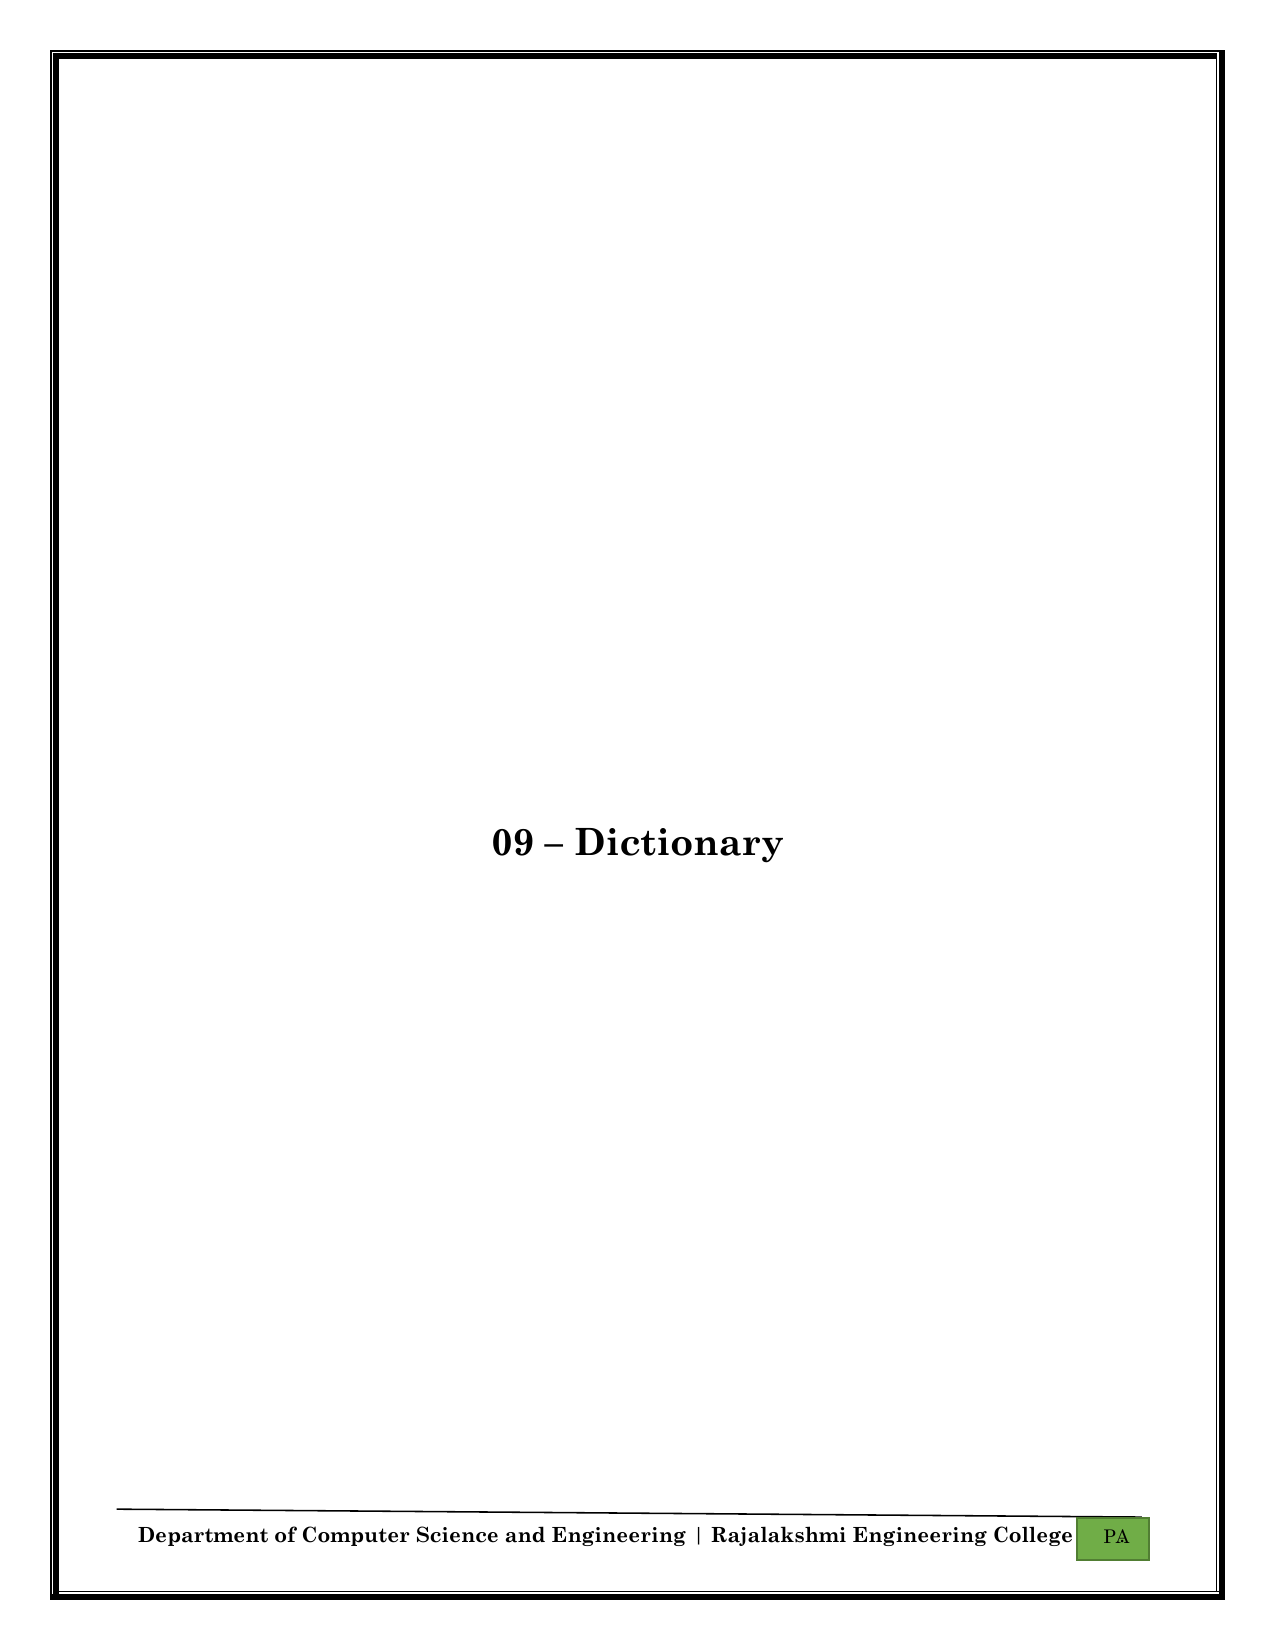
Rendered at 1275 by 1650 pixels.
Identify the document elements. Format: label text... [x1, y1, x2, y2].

text 09 – Dictionary [150, 818, 1125, 863]
